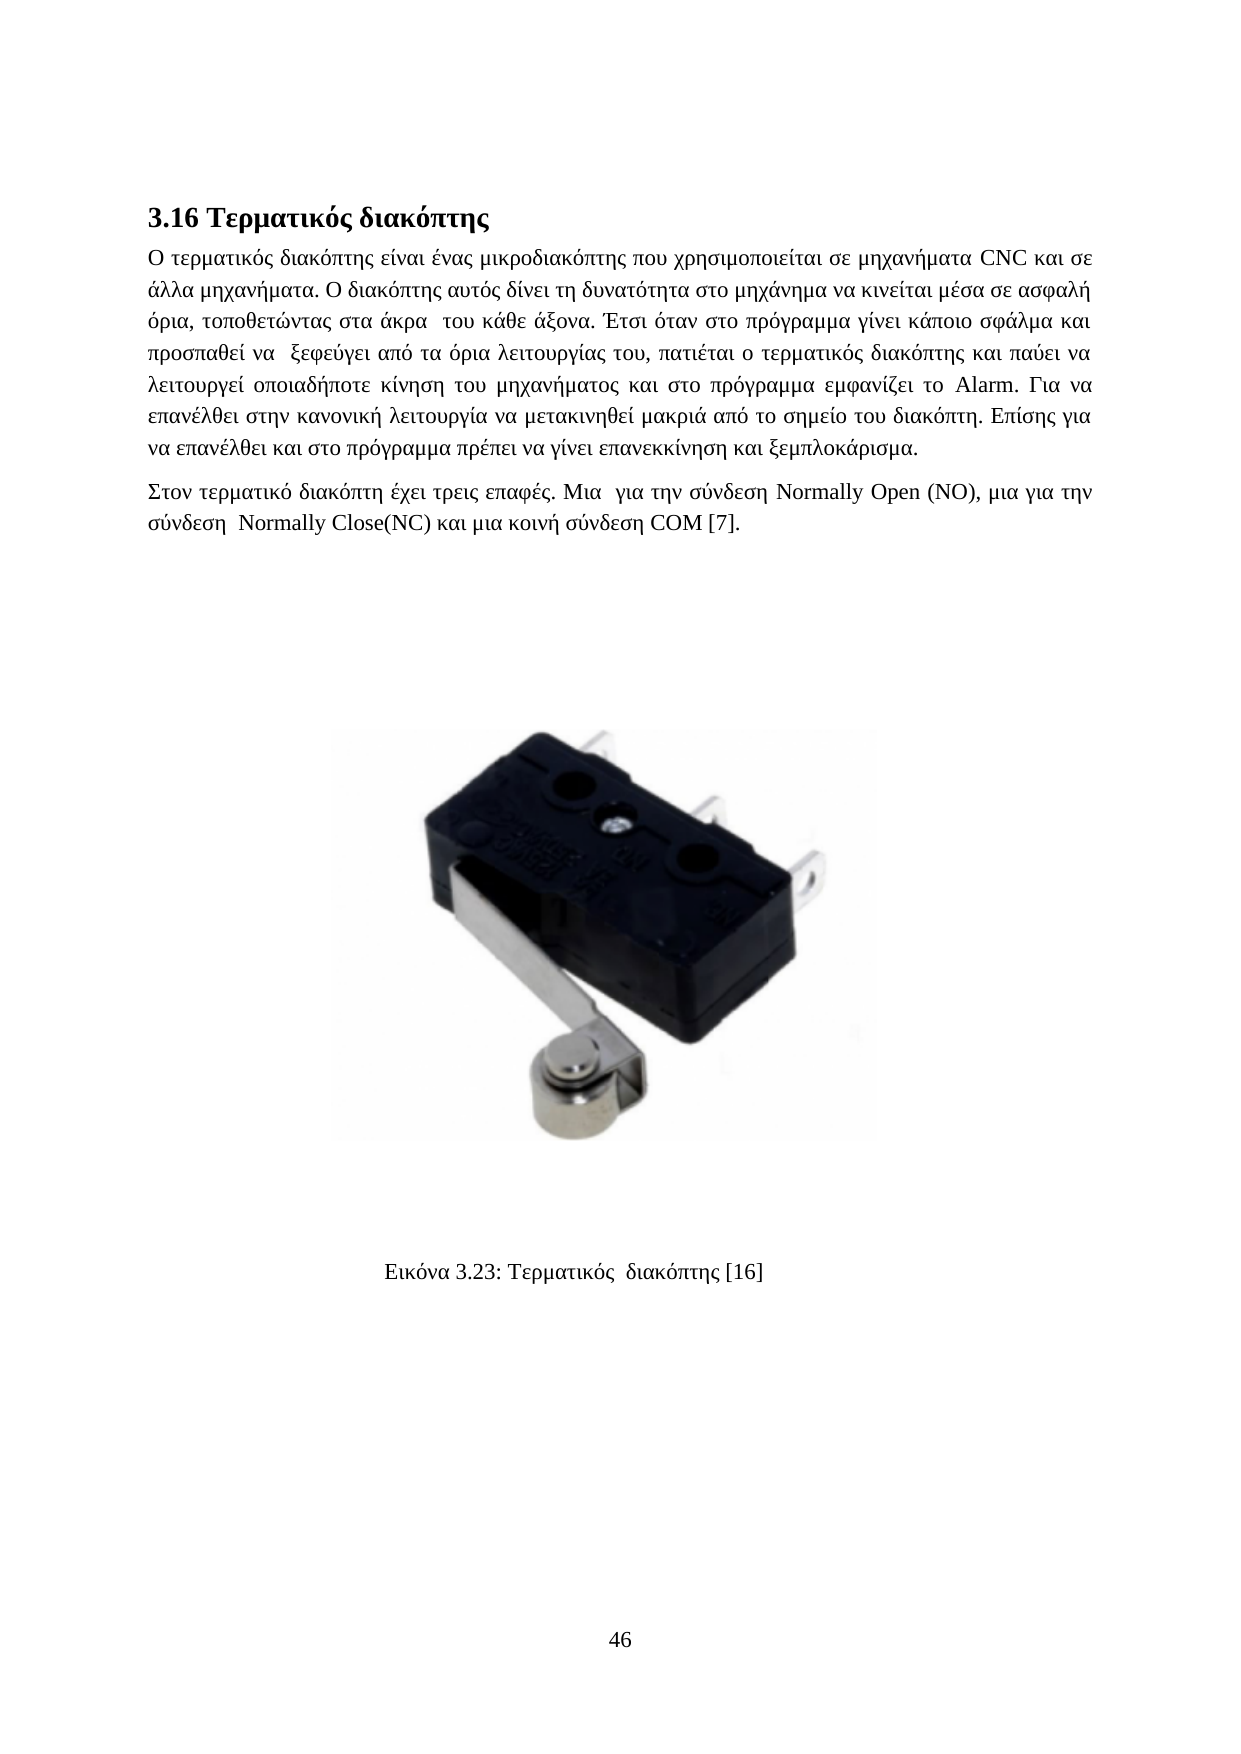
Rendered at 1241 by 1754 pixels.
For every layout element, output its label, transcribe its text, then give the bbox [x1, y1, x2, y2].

text Στον τερματικό διακόπτη έχει τρεις επαφές. Μια για την σύνδεση Normally Open (ΝΟ), μια για την σύνδεση Normally Close(NC) και μια κοινή σύνδεση COM [7]. [148, 478, 1092, 536]
subtitle 3.16 Τερματικός διακόπτης [148, 200, 1092, 234]
text Ο τερματικός διακόπτης είναι ένας μικροδιακόπτης που χρησιμοποιείται σε μηχανήματα CNC και σε άλλα μηχανήματα. Ο διακόπτης αυτός δίνει τη δυνατότητα στο μηχάνημα να κινείται μέσα σε ασφαλή όρια, τοποθετώντας στα άκρα του κάθε άξονα. Έτσι όταν στο πρόγραμμα γίνει κάποιο σφάλμα και προσπαθεί να ξεφεύγει από τα όρια λειτουργίας του, πατιέται ο τερματικός διακόπτης και παύει να λειτουργεί οποιαδήποτε κίνηση του μηχανήματος και στο πρόγραμμα εμφανίζει το Alarm. Για να επανέλθει στην κανονική λειτουργία να μετακινηθεί μακριά από το σημείο του διακόπτη. Επίσης για να επανέλθει και στο πρόγραμμα πρέπει να γίνει επανεκκίνηση και ξεμπλοκάρισμα. [148, 244, 1092, 460]
text Εικόνα 3.23: Τερματικός διακόπτης [16] [148, 1258, 1092, 1285]
picture [331, 662, 878, 1210]
